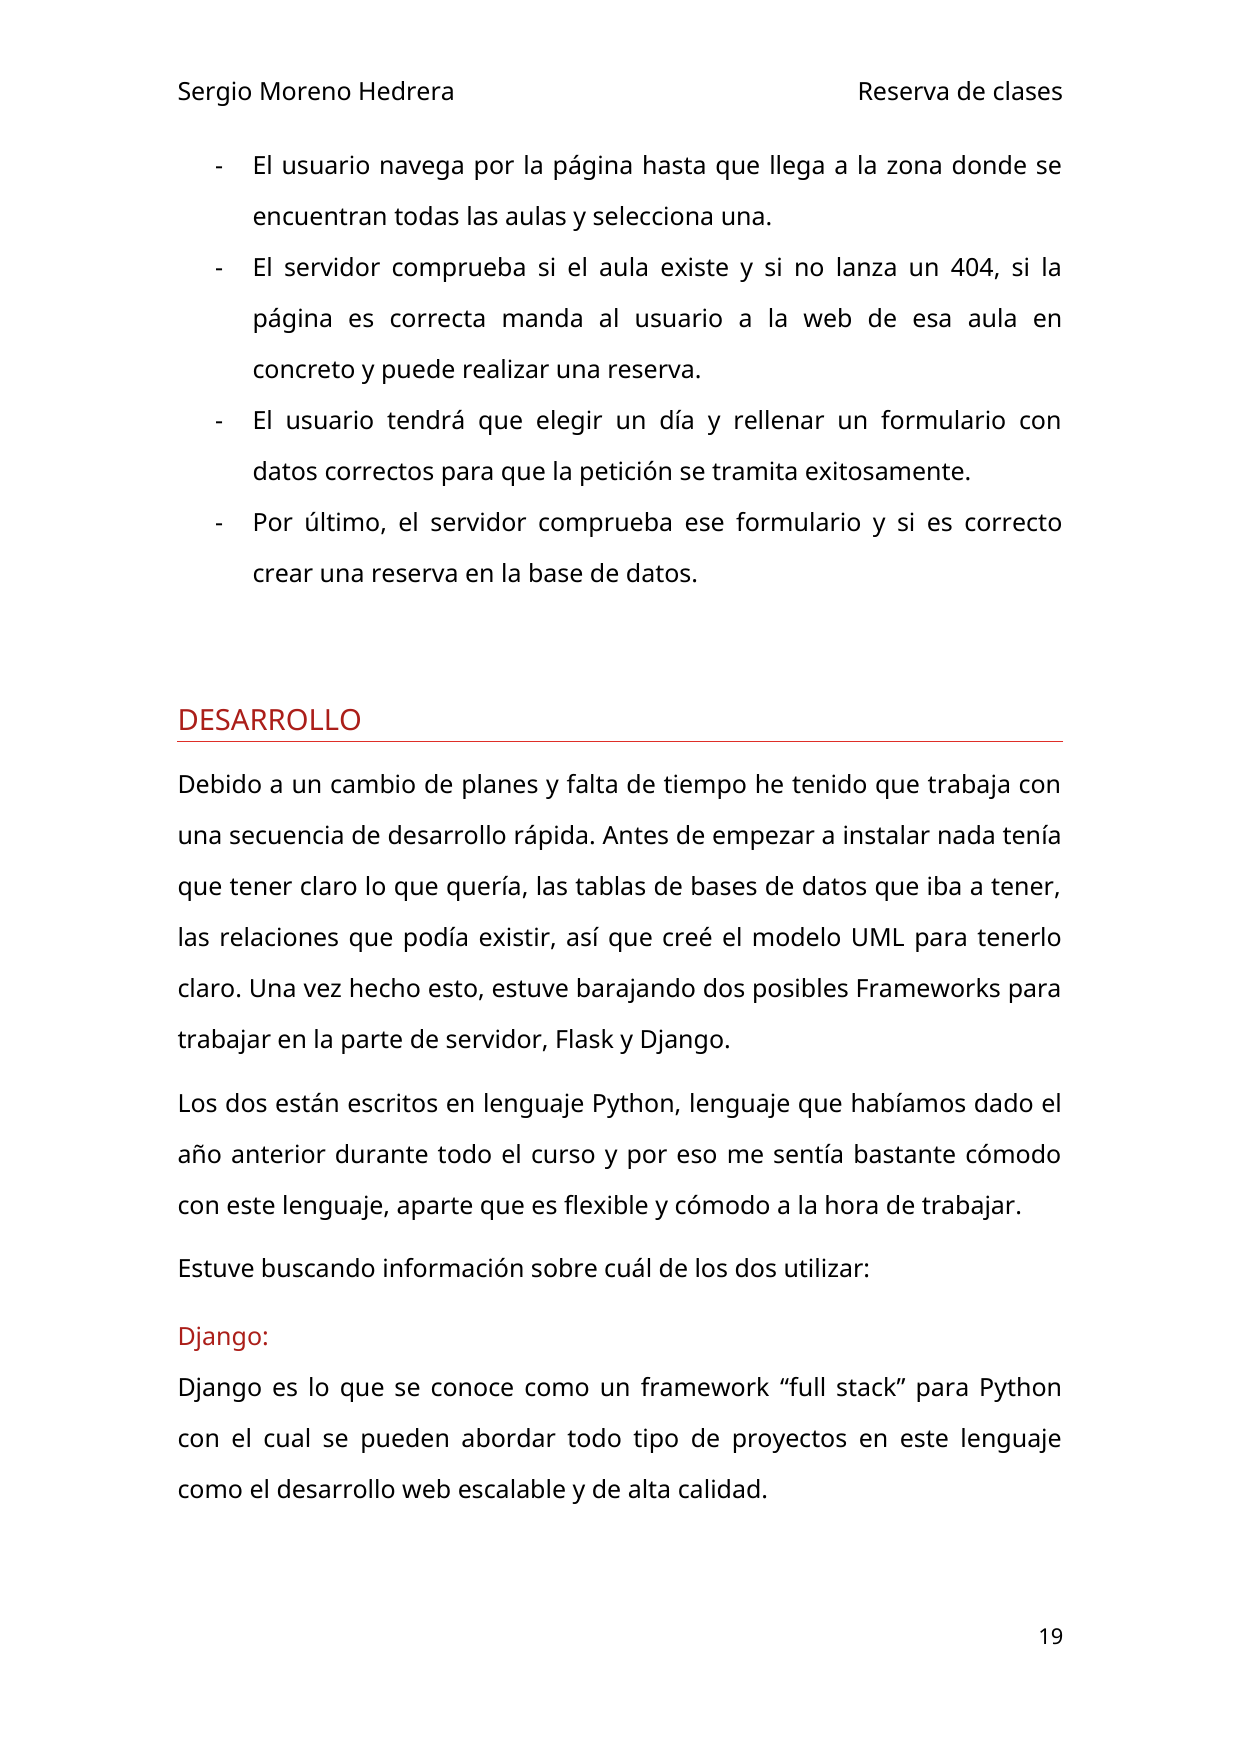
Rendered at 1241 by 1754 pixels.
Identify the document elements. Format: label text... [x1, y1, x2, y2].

list El servidor comprueba si el aula existe y si no lanza un 404, si la página es correcta manda al usuario a la web de esa aula en concreto y puede realizar una reserva. [215, 250, 1063, 386]
text Estuve buscando información sobre cuál de los dos utilizar: [177, 1251, 1063, 1285]
subtitle DESARROLLO [177, 700, 1063, 741]
subtitle Django: [177, 1318, 1063, 1353]
list El usuario tendrá que elegir un día y rellenar un formulario con datos correctos para que la petición se tramita exitosamente. [215, 403, 1063, 488]
text Los dos están escritos en lenguaje Python, lenguaje que habíamos dado el año anterior durante todo el curso y por eso me sentía bastante cómodo con este lenguaje, aparte que es flexible y cómodo a la hora de trabajar. [177, 1085, 1063, 1221]
list El usuario navega por la página hasta que llega a la zona donde se encuentran todas las aulas y selecciona una. [215, 148, 1063, 233]
list Por último, el servidor comprueba ese formulario y si es correcto crear una reserva en la base de datos. [215, 505, 1063, 590]
text Debido a un cambio de planes y falta de tiempo he tenido que trabaja con una secuencia de desarrollo rápida. Antes de empezar a instalar nada tenía que tener claro lo que quería, las tablas de bases de datos que iba a tener, las relaciones que podía existir, así que creé el modelo UML para tenerlo claro. Una vez hecho esto, estuve barajando dos posibles Frameworks para trabajar en la parte de servidor, Flask y Django. [177, 766, 1063, 1056]
text Django es lo que se conoce como un framework “full stack” para Python con el cual se pueden abordar todo tipo de proyectos en este lenguaje como el desarrollo web escalable y de alta calidad. [177, 1369, 1063, 1506]
